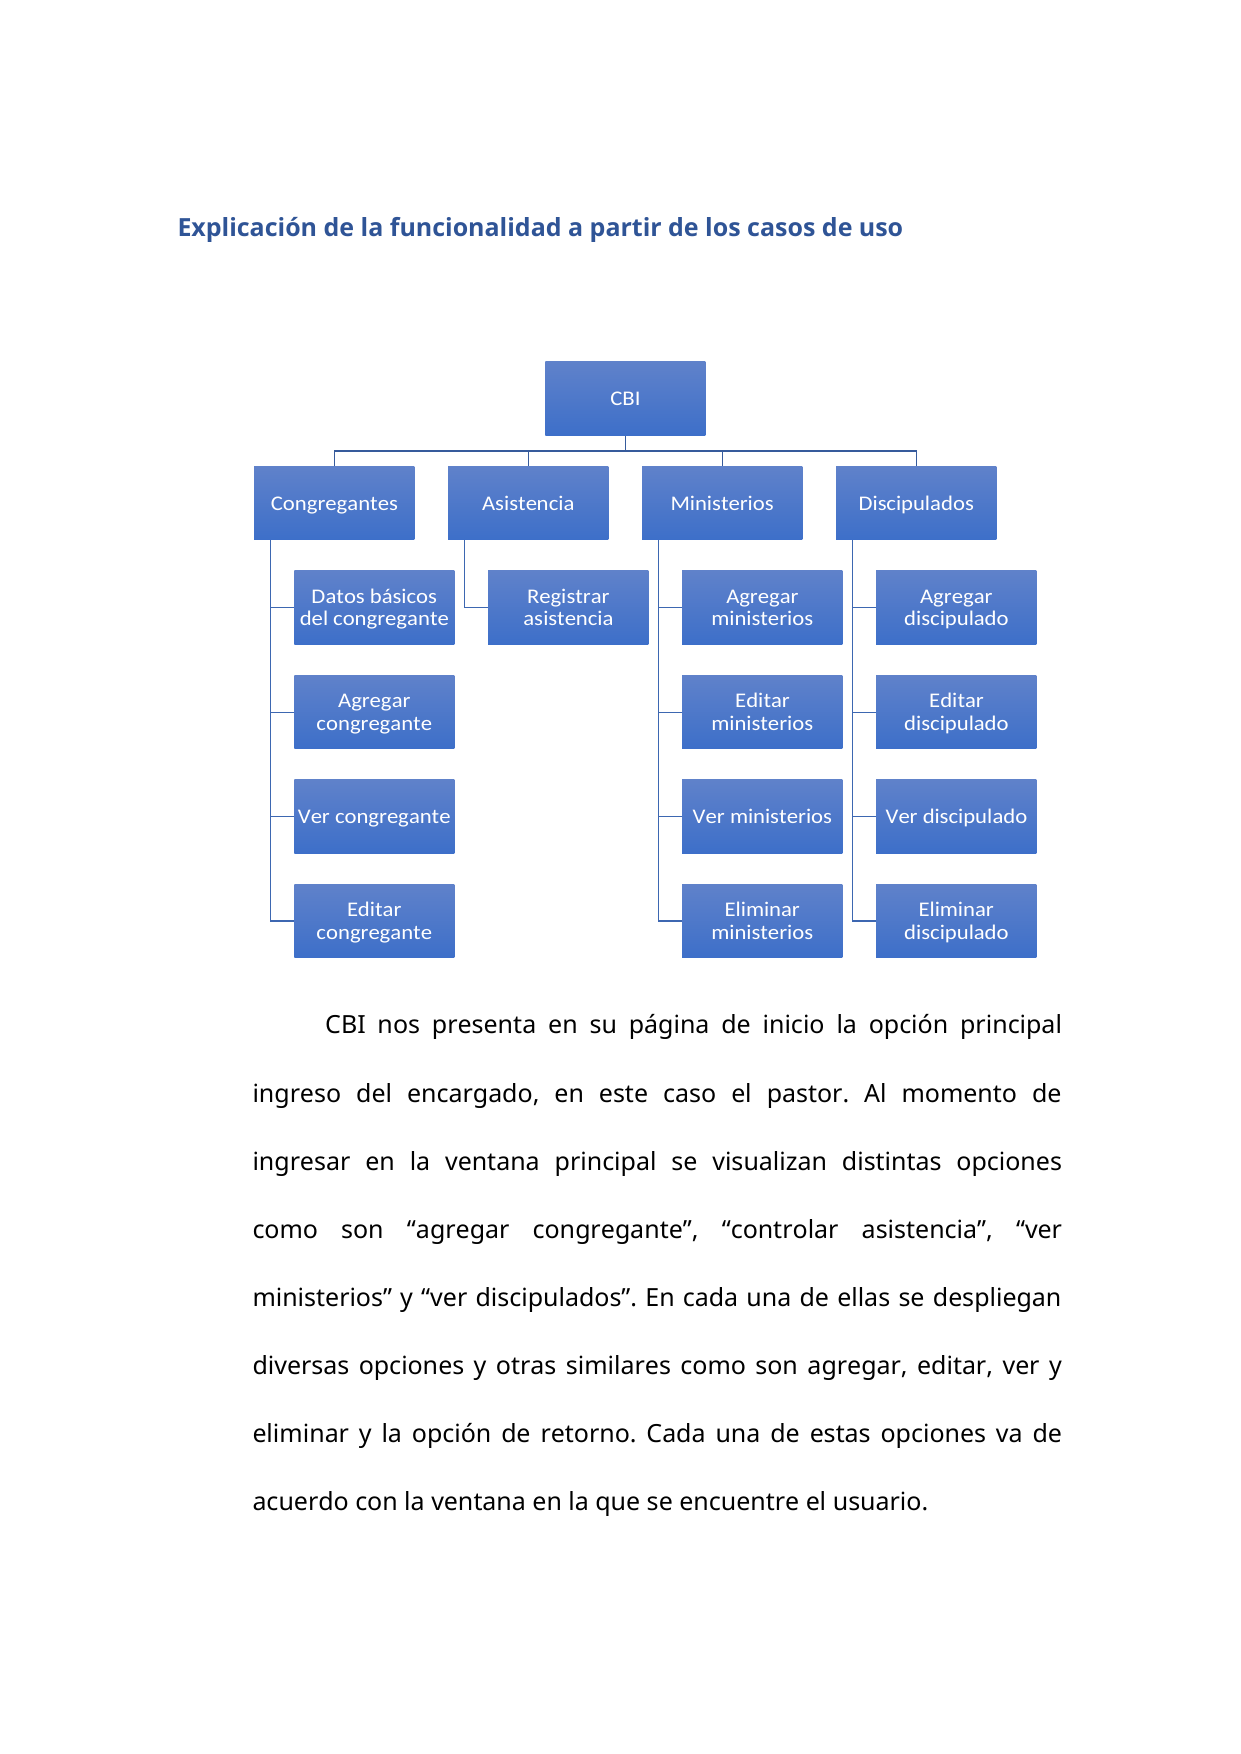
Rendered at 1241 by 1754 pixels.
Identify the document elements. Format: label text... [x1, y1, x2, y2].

subtitle Explicación de la funcionalidad a partir de los casos de uso [177, 209, 1063, 243]
list CBI nos presenta en su página de inicio la opción principal ingreso del encargado, en este caso el pastor. Al momento de ingresar en la ventana principal se visualizan distintas opciones como son “agregar congregante”, “controlar asistencia”, “ver ministerios” y “ver discipulados”. En cada una de ellas se despliegan diversas opciones y otras similares como son agregar, editar, ver y eliminar y la opción de retorno. Cada una de estas opciones va de acuerdo con la ventana en la que se encuentre el usuario. [252, 1007, 1063, 1518]
